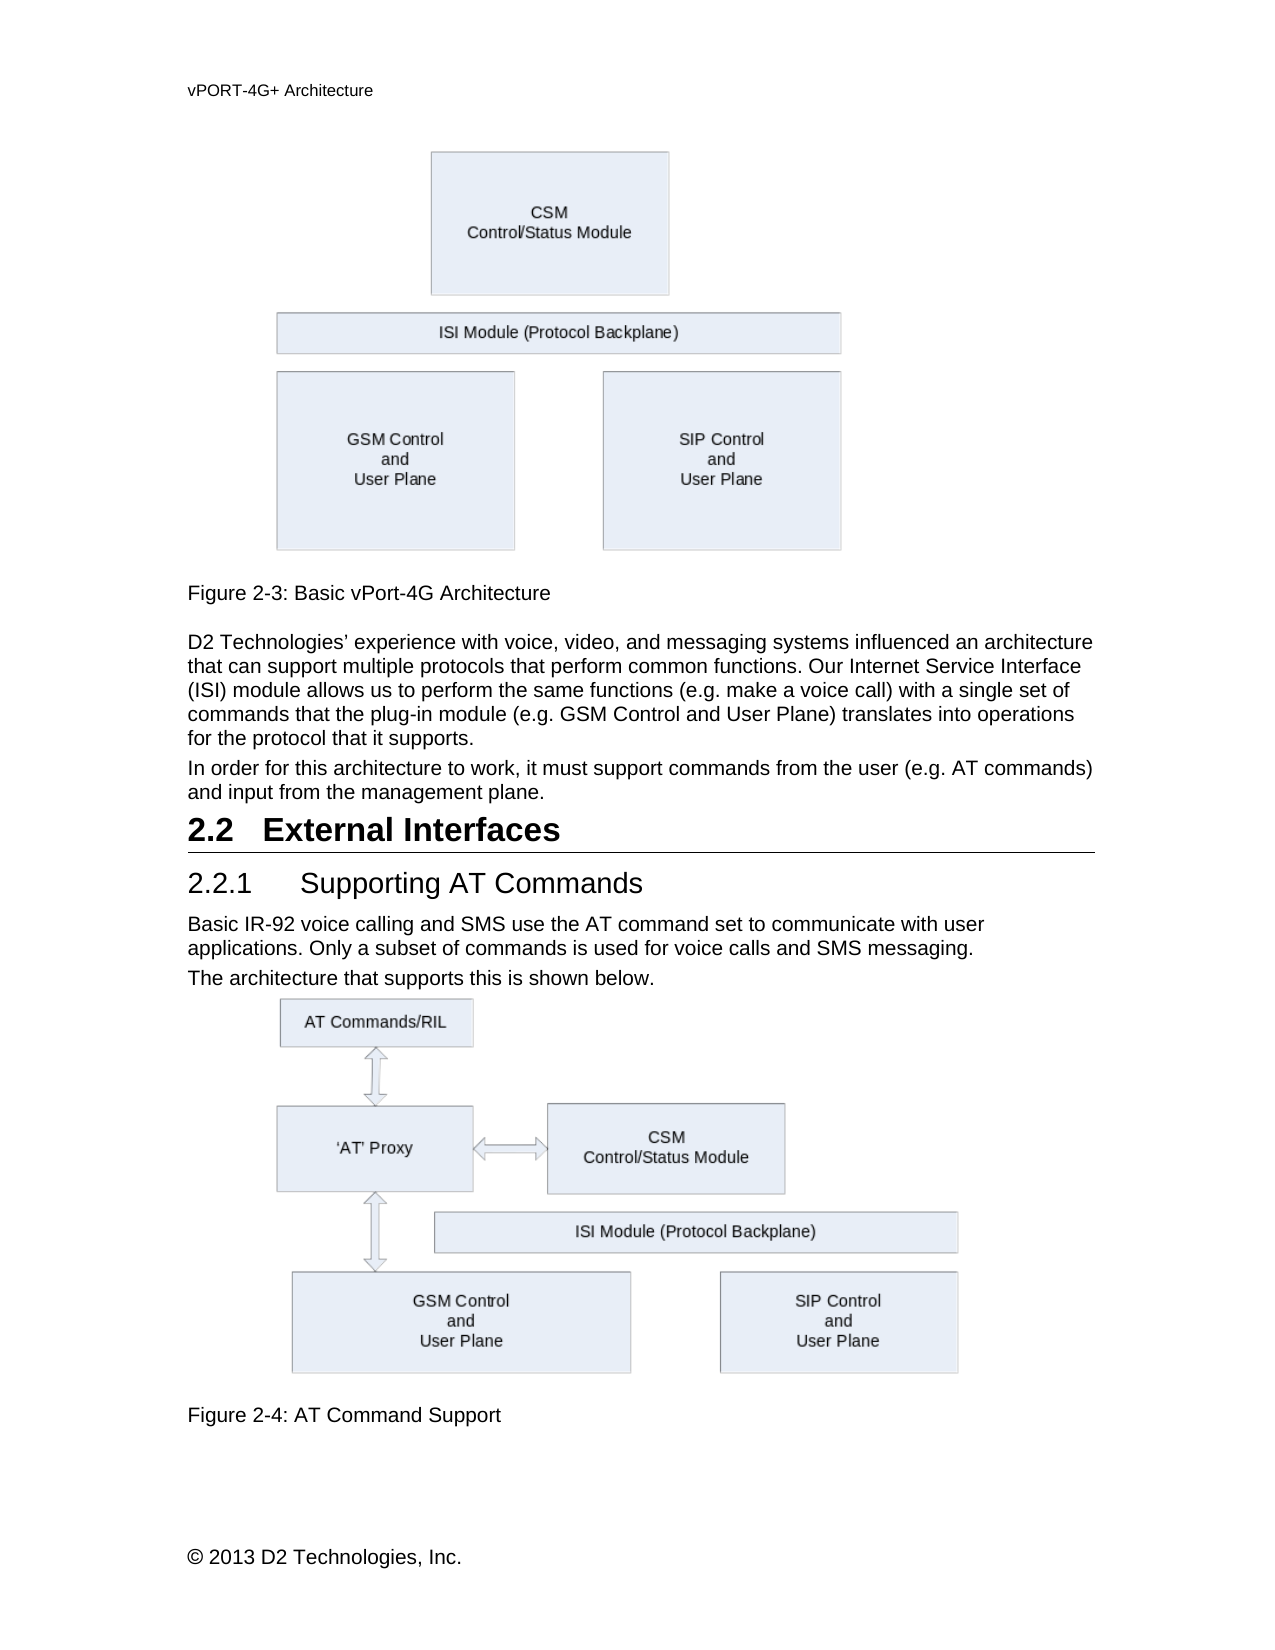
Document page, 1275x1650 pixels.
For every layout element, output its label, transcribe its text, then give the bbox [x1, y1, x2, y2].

text D2 Technologies’ experience with voice, video, and messaging systems influenced an architecture that can support multiple protocols that perform common functions. Our Internet Service Interface (ISI) module allows us to perform the same functions (e.g. make a voice call) with a single set of commands that the plug-in module (e.g. GSM Control and User Plane) translates into operations for the protocol that it supports. [187, 630, 1095, 750]
text The architecture that supports this is shown below. [187, 966, 1095, 990]
subtitle External Interfaces [187, 816, 1095, 853]
subtitle Supporting AT Commands [187, 866, 1095, 899]
text In order for this architecture to work, it must support commands from the user (e.g. AT commands) and input from the management plane. [187, 756, 1095, 804]
text Basic IR-92 voice calling and SMS use the AT command set to communicate with user applications. Only a subset of commands is used for voice calls and SMS messaging. [187, 912, 1095, 960]
